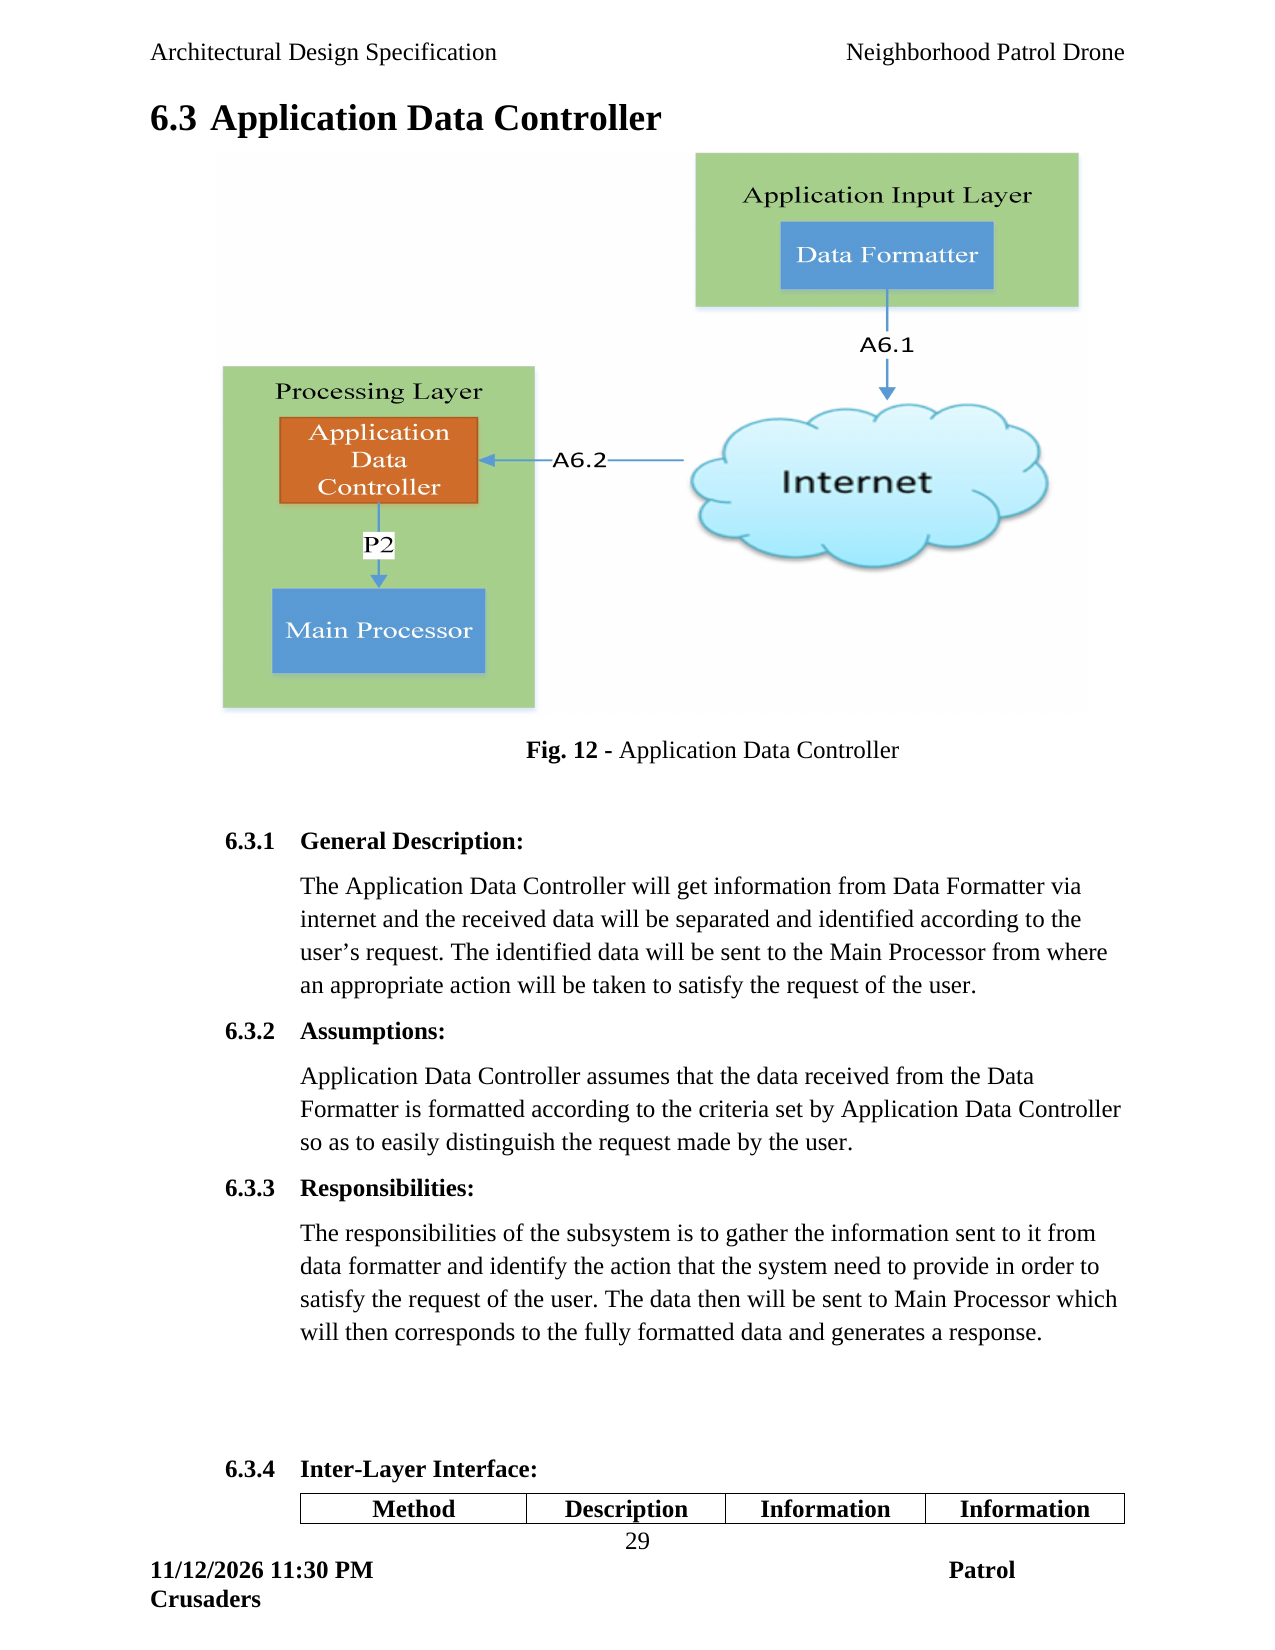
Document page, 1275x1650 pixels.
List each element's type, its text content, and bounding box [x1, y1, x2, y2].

subtitle General Description: [225, 826, 1125, 854]
subtitle Responsibilities: [225, 1173, 1125, 1202]
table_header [926, 1494, 1124, 1523]
text The Application Data Controller will get information from Data Formatter via internet and the received data will be separated and identified according to the user’s request. The identified data will be sent to the Main Processor from where an appropriate action will be taken to satisfy the request of the user. [300, 871, 1125, 999]
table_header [726, 1494, 925, 1523]
subtitle Inter-Layer Interface: [225, 1454, 1125, 1483]
table_header Method [301, 1494, 526, 1523]
subtitle Assumptions: [225, 1016, 1125, 1044]
text The responsibilities of the subsystem is to gather the information sent to it from data formatter and identify the action that the system need to provide in order to satisfy the request of the user. The data then will be sent to Main Processor which will then corresponds to the fully formatted data and generates a response. [300, 1218, 1125, 1346]
text Application Data Controller assumes that the data received from the Data Formatter is formatted according to the criteria set by Application Data Controller so as to easily distinguish the request made by the user. [300, 1061, 1125, 1156]
text Fig. 12 - Application Data Controller [300, 735, 1125, 763]
table_header Description [527, 1494, 725, 1523]
subtitle Application Data Controller [150, 95, 1125, 138]
picture [215, 150, 1088, 718]
